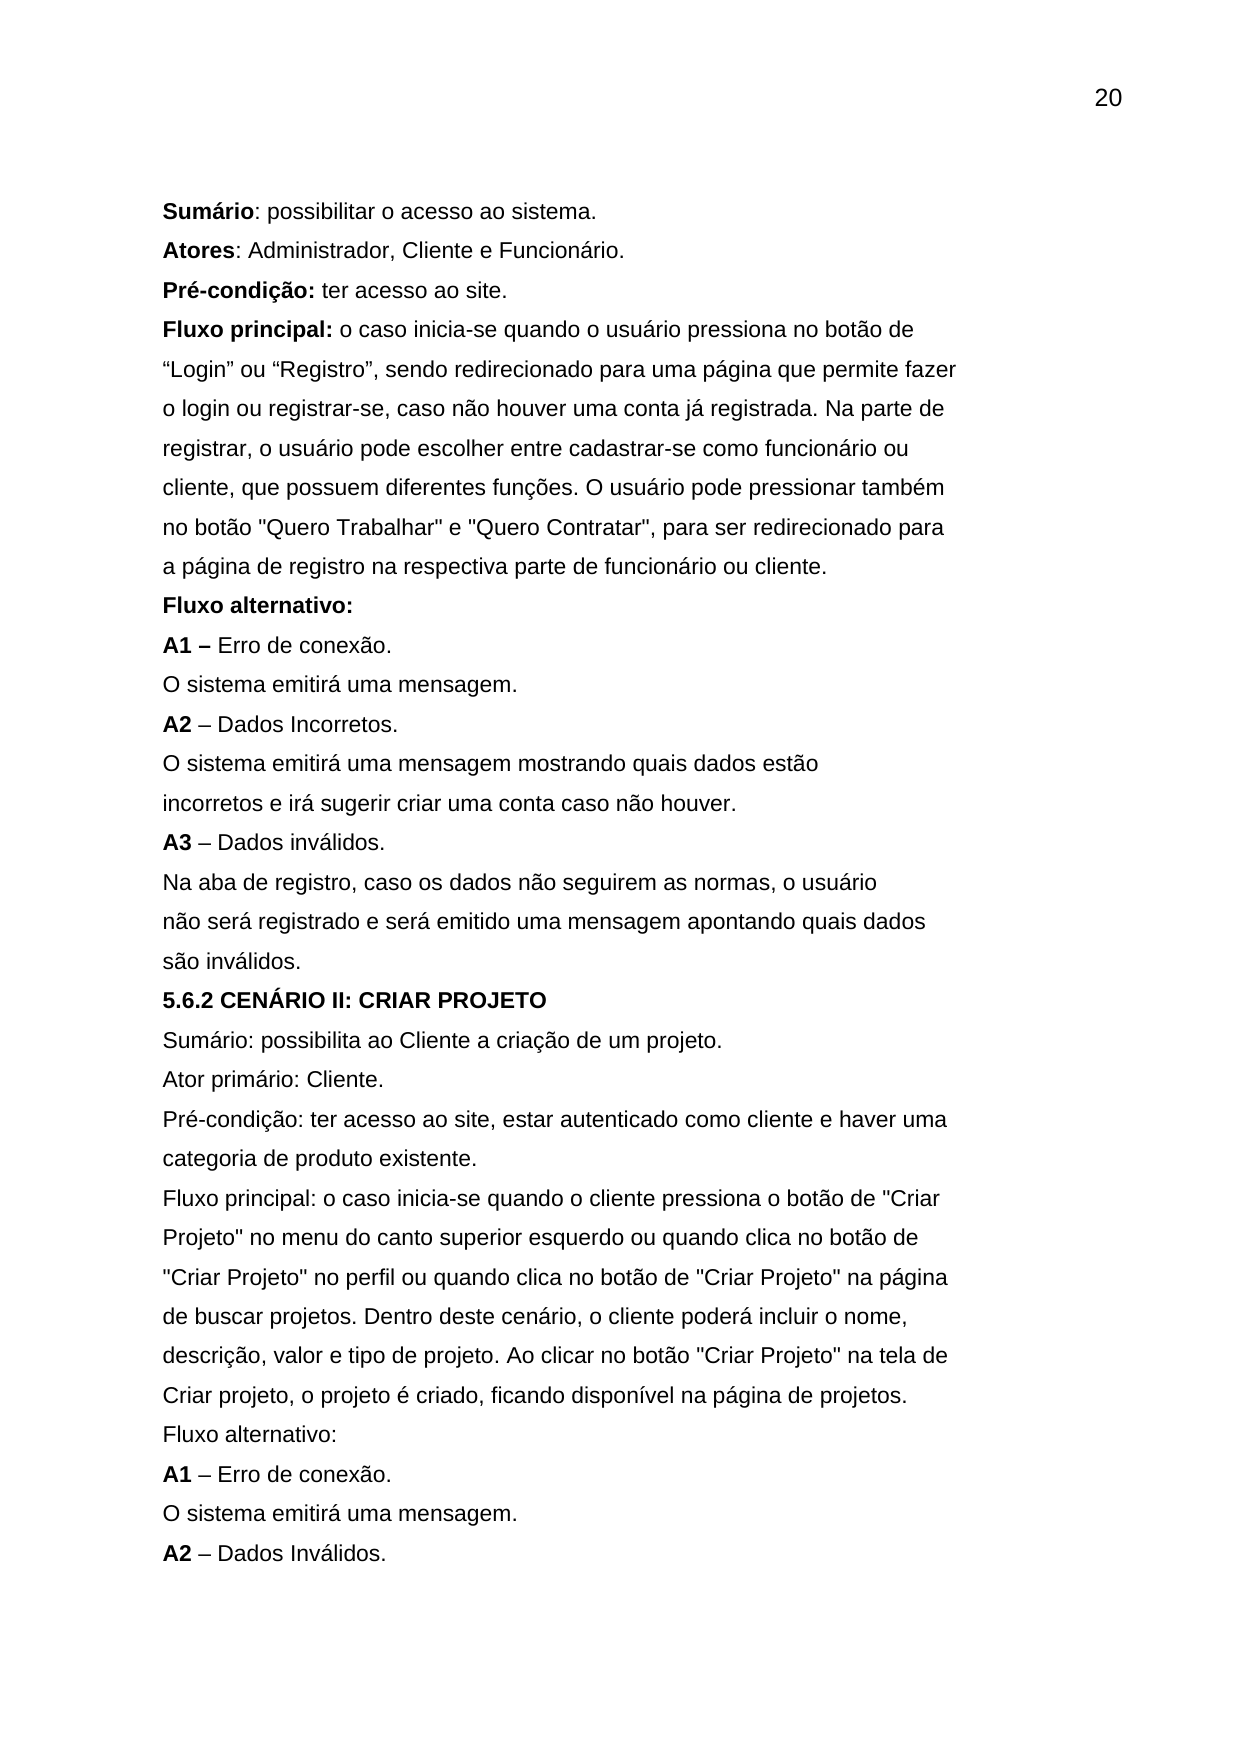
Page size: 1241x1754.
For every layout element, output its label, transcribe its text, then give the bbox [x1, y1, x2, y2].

text a página de registro na respectiva parte de funcionário ou cliente. [162, 553, 1122, 579]
text Sumário: possibilitar o acesso ao sistema. [162, 198, 1122, 224]
text Pré-condição: ter acesso ao site. [162, 277, 1122, 303]
text O sistema emitirá uma mensagem. [162, 1500, 1122, 1527]
text O sistema emitirá uma mensagem mostrando quais dados estão [162, 750, 1122, 777]
text registrar, o usuário pode escolher entre cadastrar-se como funcionário ou [162, 434, 1122, 461]
text Atores: Administrador, Cliente e Funcionário. [162, 237, 1122, 263]
text Fluxo principal: o caso inicia-se quando o cliente pressiona o botão de "Criar [162, 1184, 1122, 1211]
text de buscar projetos. Dentro deste cenário, o cliente poderá incluir o nome, [162, 1303, 1122, 1329]
text O sistema emitirá uma mensagem. [162, 671, 1122, 698]
text no botão "Quero Trabalhar" e "Quero Contratar", para ser redirecionado para [162, 513, 1122, 540]
text não será registrado e será emitido uma mensagem apontando quais dados [162, 908, 1122, 934]
text Ator primário: Cliente. [162, 1066, 1122, 1092]
text Fluxo principal: o caso inicia-se quando o usuário pressiona no botão de [162, 316, 1122, 342]
text categoria de produto existente. [162, 1145, 1122, 1171]
text A1 – Erro de conexão. [162, 632, 1122, 658]
text Pré-condição: ter acesso ao site, estar autenticado como cliente e haver uma [162, 1106, 1122, 1132]
text cliente, que possuem diferentes funções. O usuário pode pressionar também [162, 474, 1122, 500]
text A2 – Dados Incorretos. [162, 711, 1122, 737]
text descrição, valor e tipo de projeto. Ao clicar no botão "Criar Projeto" na tela de [162, 1342, 1122, 1369]
text o login ou registrar-se, caso não houver uma conta já registrada. Na parte de [162, 395, 1122, 421]
text Sumário: possibilita ao Cliente a criação de um projeto. [162, 1027, 1122, 1053]
text Fluxo alternativo: [162, 1421, 1122, 1448]
text A2 – Dados Inválidos. [162, 1540, 1122, 1566]
text incorretos e irá sugerir criar uma conta caso não houver. [162, 790, 1122, 816]
text 5.6.2 CENÁRIO II: CRIAR PROJETO [162, 987, 1122, 1013]
text A3 – Dados inválidos. [162, 829, 1122, 856]
text Criar projeto, o projeto é criado, ficando disponível na página de projetos. [162, 1382, 1122, 1408]
text Fluxo alternativo: [162, 592, 1122, 619]
text "Criar Projeto" no perfil ou quando clica no botão de "Criar Projeto" na página [162, 1263, 1122, 1290]
text são inválidos. [162, 948, 1122, 974]
text Na aba de registro, caso os dados não seguirem as normas, o usuário [162, 869, 1122, 895]
text “Login” ou “Registro”, sendo redirecionado para uma página que permite fazer [162, 356, 1122, 382]
text Projeto" no menu do canto superior esquerdo ou quando clica no botão de [162, 1224, 1122, 1250]
text A1 – Erro de conexão. [162, 1461, 1122, 1487]
